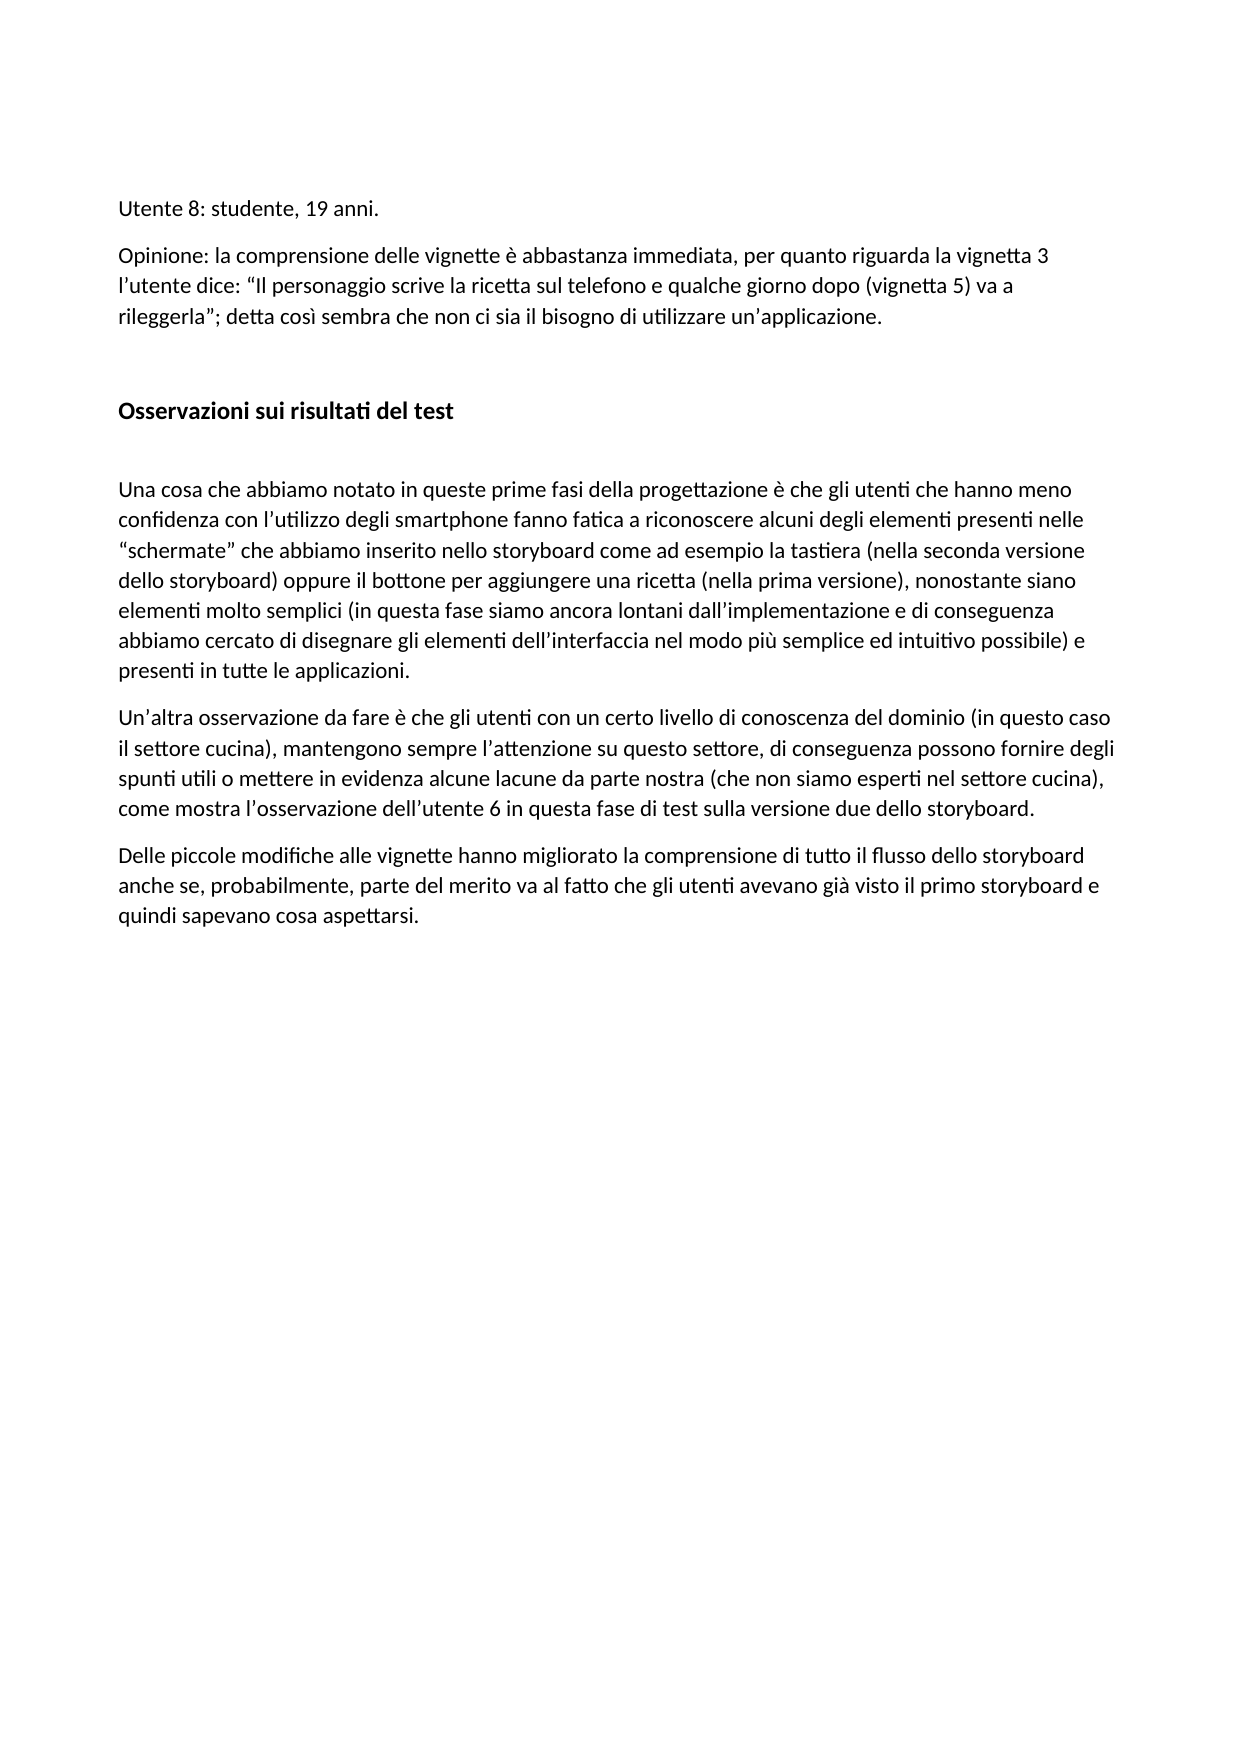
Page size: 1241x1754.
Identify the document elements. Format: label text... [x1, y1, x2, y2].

text Utente 8: studente, 19 anni. [118, 194, 1122, 222]
text Una cosa che abbiamo notato in queste prime fasi della progettazione è che gli utenti che hanno meno confidenza con l’utilizzo degli smartphone fanno fatica a riconoscere alcuni degli elementi presenti nelle “schermate” che abbiamo inserito nello storyboard come ad esempio la tastiera (nella seconda versione dello storyboard) oppure il bottone per aggiungere una ricetta (nella prima versione), nonostante siano elementi molto semplici (in questa fase siamo ancora lontani dall’implementazione e di conseguenza abbiamo cercato di disegnare gli elementi dell’interfaccia nel modo più semplice ed intuitivo possibile) e presenti in tutte le applicazioni. [118, 475, 1122, 684]
text Un’altra osservazione da fare è che gli utenti con un certo livello di conoscenza del dominio (in questo caso il settore cucina), mantengono sempre l’attenzione su questo settore, di conseguenza possono fornire degli spunti utili o mettere in evidenza alcune lacune da parte nostra (che non siamo esperti nel settore cucina), come mostra l’osservazione dell’utente 6 in questa fase di test sulla versione due dello storyboard. [118, 703, 1122, 822]
text Opinione: la comprensione delle vignette è abbastanza immediata, per quanto riguarda la vignetta 3 l’utente dice: “Il personaggio scrive la ricetta sul telefono e qualche giorno dopo (vignetta 5) va a rileggerla”; detta così sembra che non ci sia il bisogno di utilizzare un’applicazione. [118, 241, 1122, 330]
subtitle Osservazioni sui risultati del test [118, 396, 1122, 426]
text Delle piccole modifiche alle vignette hanno migliorato la comprensione di tutto il flusso dello storyboard anche se, probabilmente, parte del merito va al fatto che gli utenti avevano già visto il primo storyboard e quindi sapevano cosa aspettarsi. [118, 841, 1122, 929]
